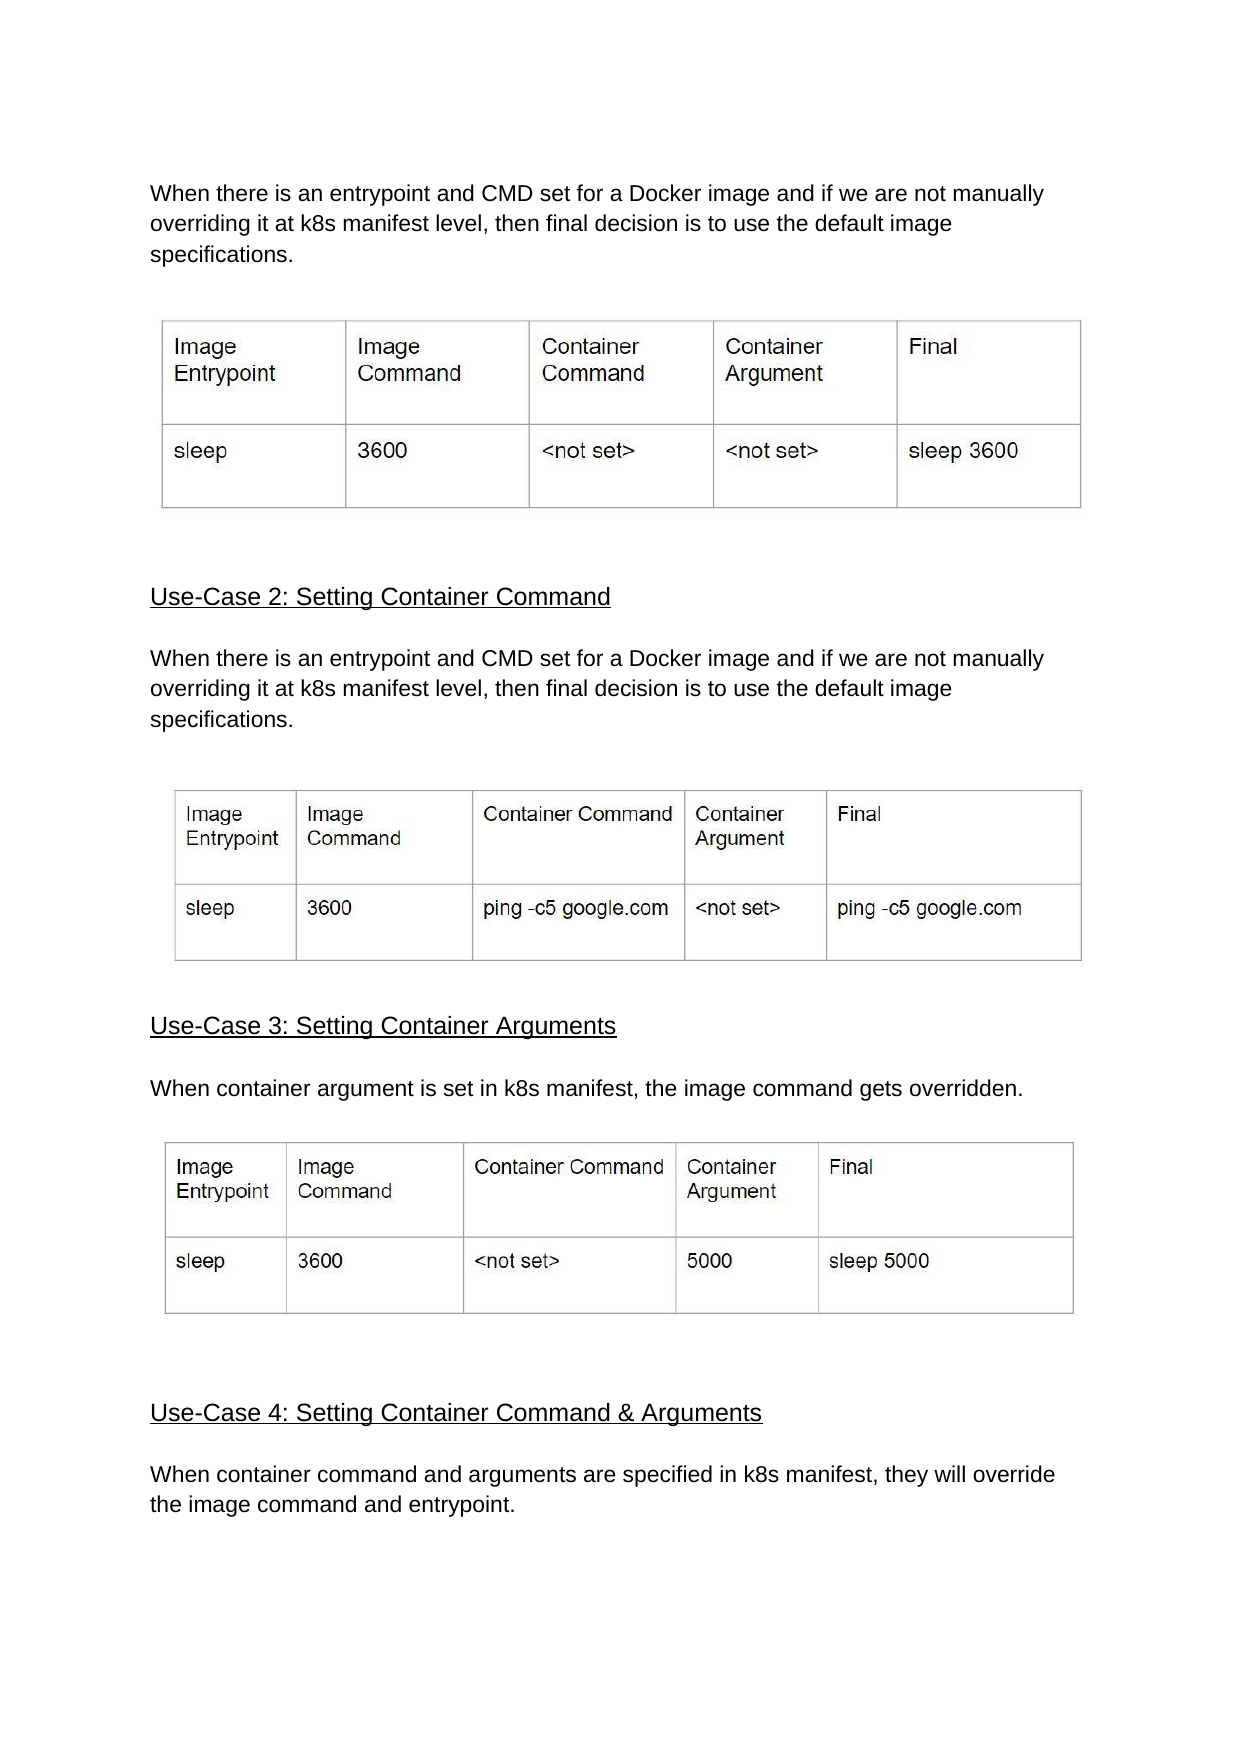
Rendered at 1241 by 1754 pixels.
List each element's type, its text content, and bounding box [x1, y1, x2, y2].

picture [150, 766, 1091, 975]
text When there is an entrypoint and CMD set for a Docker image and if we are not manually overriding it at k8s manifest level, then final decision is to use the default image specifications. [150, 180, 1090, 267]
text When there is an entrypoint and CMD set for a Docker image and if we are not manually overriding it at k8s manifest level, then final decision is to use the default image specifications. [150, 645, 1090, 732]
text Use-Case 2: Setting Container Command [150, 582, 1090, 611]
picture [150, 301, 1091, 518]
text When container argument is set in k8s manifest, the image command gets overridden. [150, 1074, 1090, 1101]
text Use-Case 4: Setting Container Command & Arguments [150, 1398, 1090, 1427]
text When container command and arguments are specified in k8s manifest, they will override the image command and entrypoint. [150, 1461, 1090, 1518]
picture [150, 1135, 1091, 1331]
text Use-Case 3: Setting Container Arguments [150, 1011, 1090, 1040]
